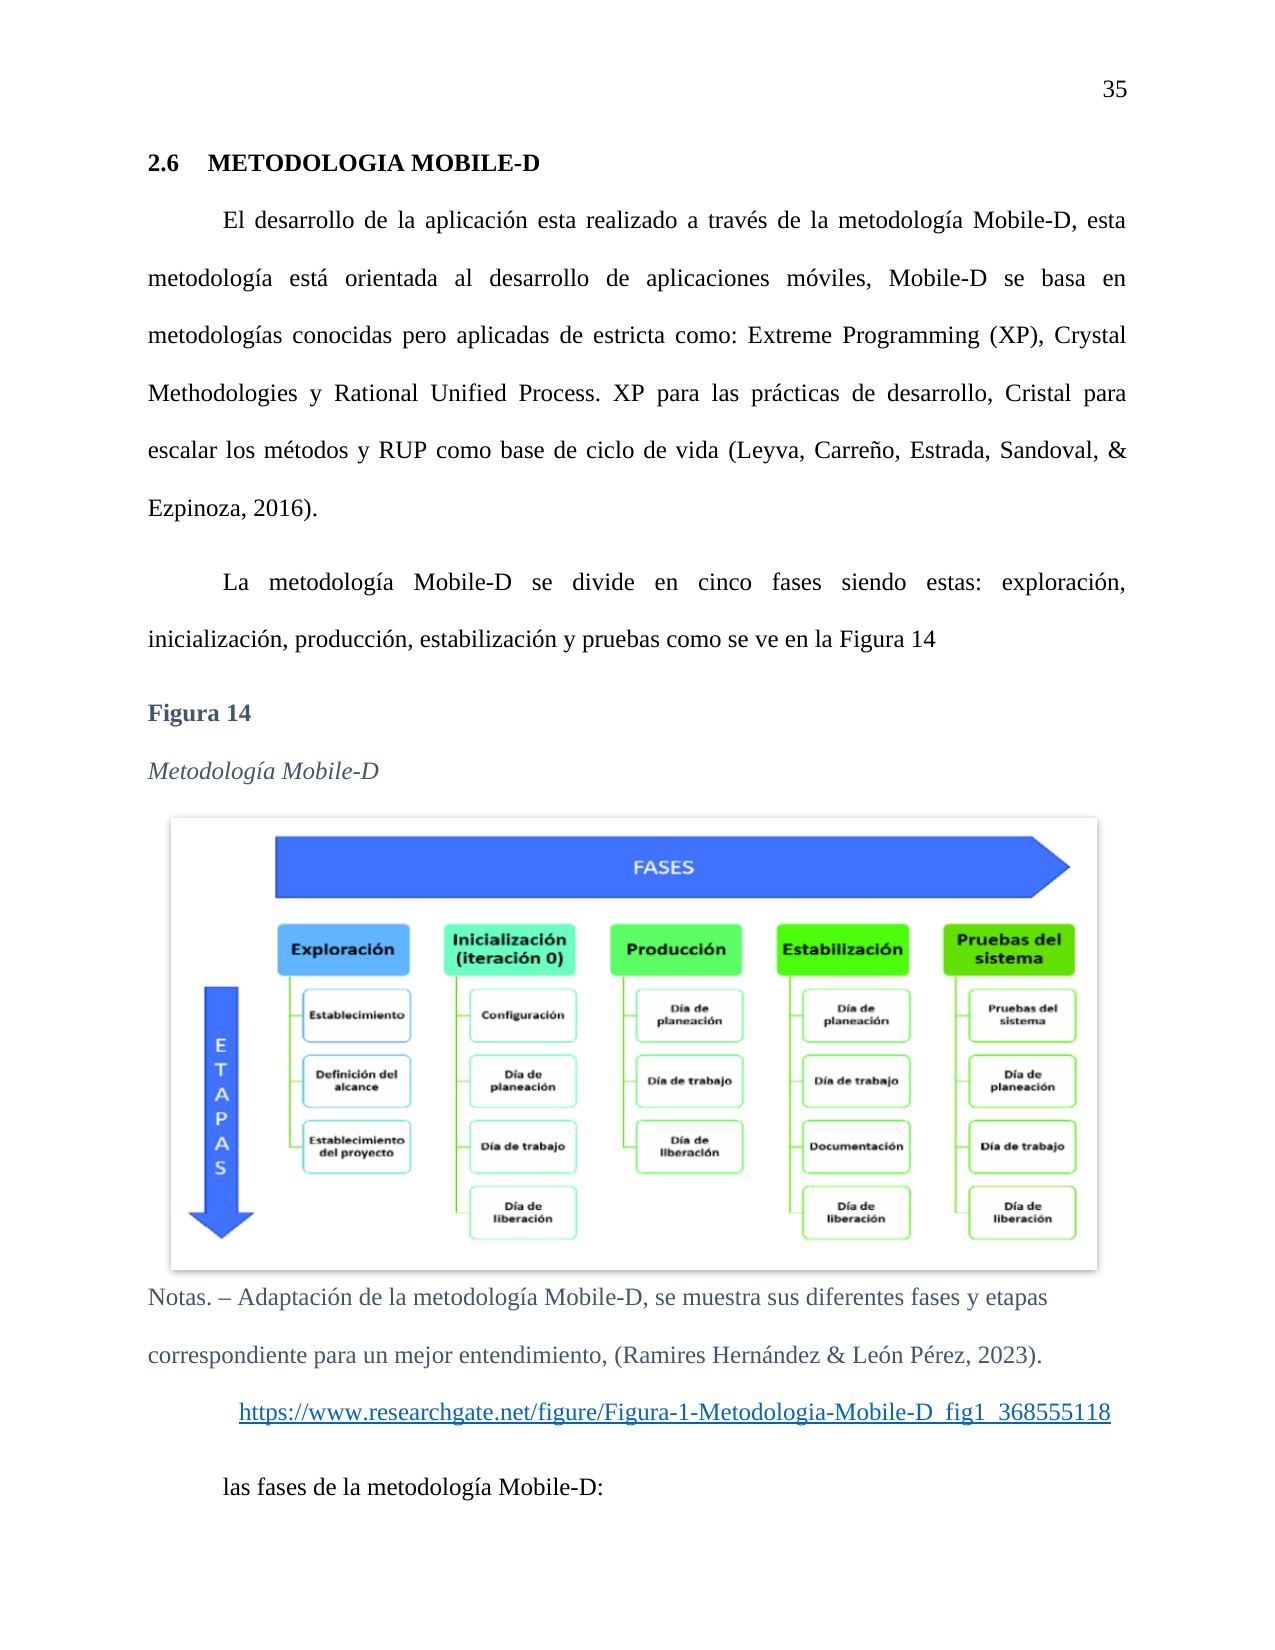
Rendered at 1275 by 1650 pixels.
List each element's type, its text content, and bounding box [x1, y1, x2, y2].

text La metodología Mobile-D se divide en cinco fases siendo estas: exploración, inicialización, producción, estabilización y pruebas como se ve en la Figura 14 [148, 567, 1127, 653]
subtitle METODOLOGIA MOBILE-D [148, 148, 1127, 176]
text El desarrollo de la aplicación esta realizado a través de la metodología Mobile-D, esta metodología está orientada al desarrollo de aplicaciones móviles, Mobile-D se basa en metodologías conocidas pero aplicadas de estricta como: Extreme Programming (XP), Crystal Methodologies y Rational Unified Process. XP para las prácticas de desarrollo, Cristal para escalar los métodos y RUP como base de ciclo de vida. [148, 205, 1127, 521]
text Figura 14 Metodología Mobile-D [148, 698, 1127, 785]
picture [186, 832, 1082, 1256]
text las fases de la metodología Mobile-D: [148, 1472, 1127, 1500]
text https://www.researchgate.net/figure/Figura-1-Metodologia-Mobile-D_fig1_368555118 [148, 1397, 1127, 1426]
text Notas. – Adaptación de la metodología Mobile-D, se muestra sus diferentes fases y etapas correspondiente para un mejor entendimiento, . [148, 1282, 1127, 1369]
